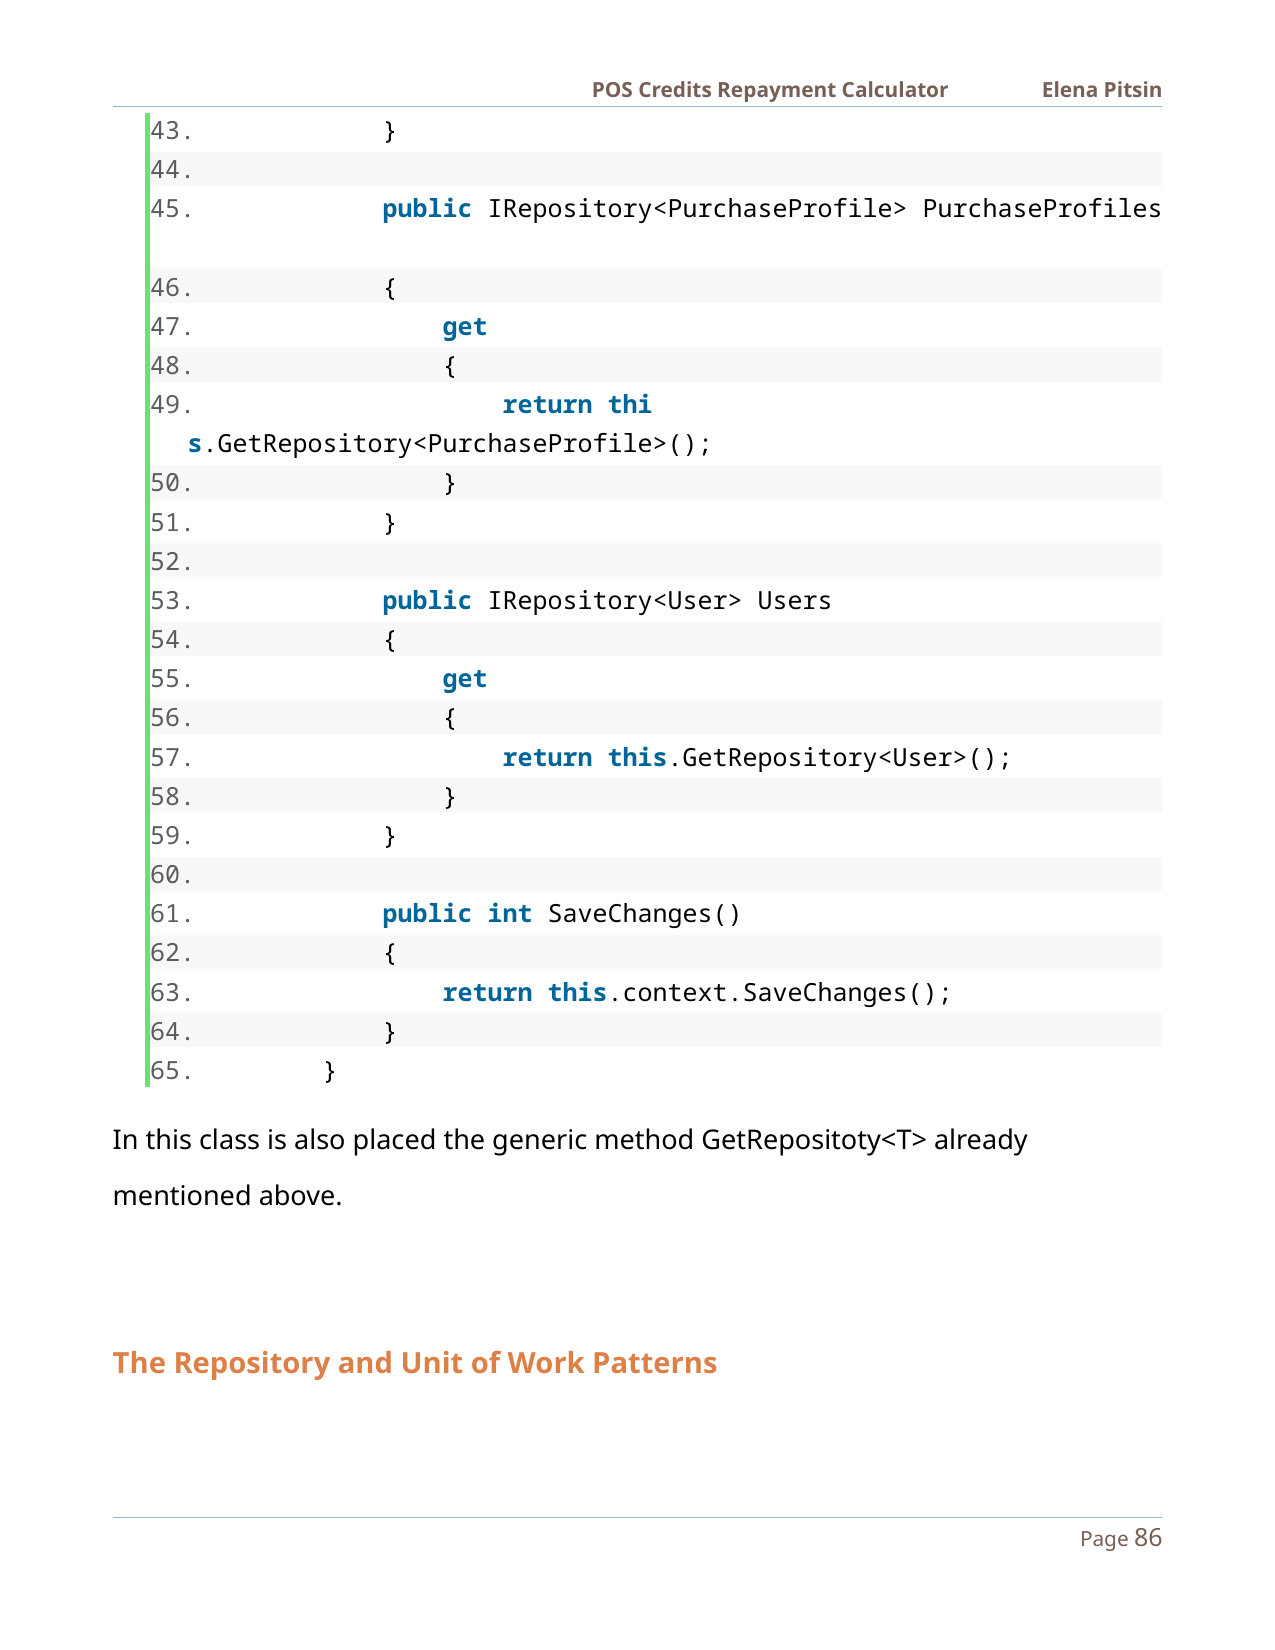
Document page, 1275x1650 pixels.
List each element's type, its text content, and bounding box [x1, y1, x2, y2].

text The Repository and Unit of Work Patterns [112, 1342, 1162, 1382]
list { [150, 269, 1162, 303]
list public IRepository<PurchaseProfile> PurchaseProfiles [150, 191, 1162, 264]
list public int SaveChanges() [150, 896, 1162, 930]
text In this class is also placed the generic method GetRepositoty<T> already mentioned above. [112, 1121, 1162, 1213]
list } [150, 465, 1162, 499]
list get [150, 661, 1162, 695]
list return this.GetRepository<PurchaseProfile>(); [150, 387, 1162, 460]
list } [150, 1013, 1162, 1047]
list } [150, 778, 1162, 812]
list return this.GetRepository<User>(); [150, 739, 1162, 773]
list { [150, 935, 1162, 969]
list { [150, 622, 1162, 656]
list get [150, 308, 1162, 342]
list } [150, 817, 1162, 852]
list } [150, 1052, 1162, 1087]
list public IRepository<User> Users [150, 582, 1162, 617]
list } [145, 112, 1162, 147]
list } [150, 504, 1162, 538]
list { [150, 347, 1162, 382]
list return this.context.SaveChanges(); [150, 974, 1162, 1008]
list { [150, 700, 1162, 734]
